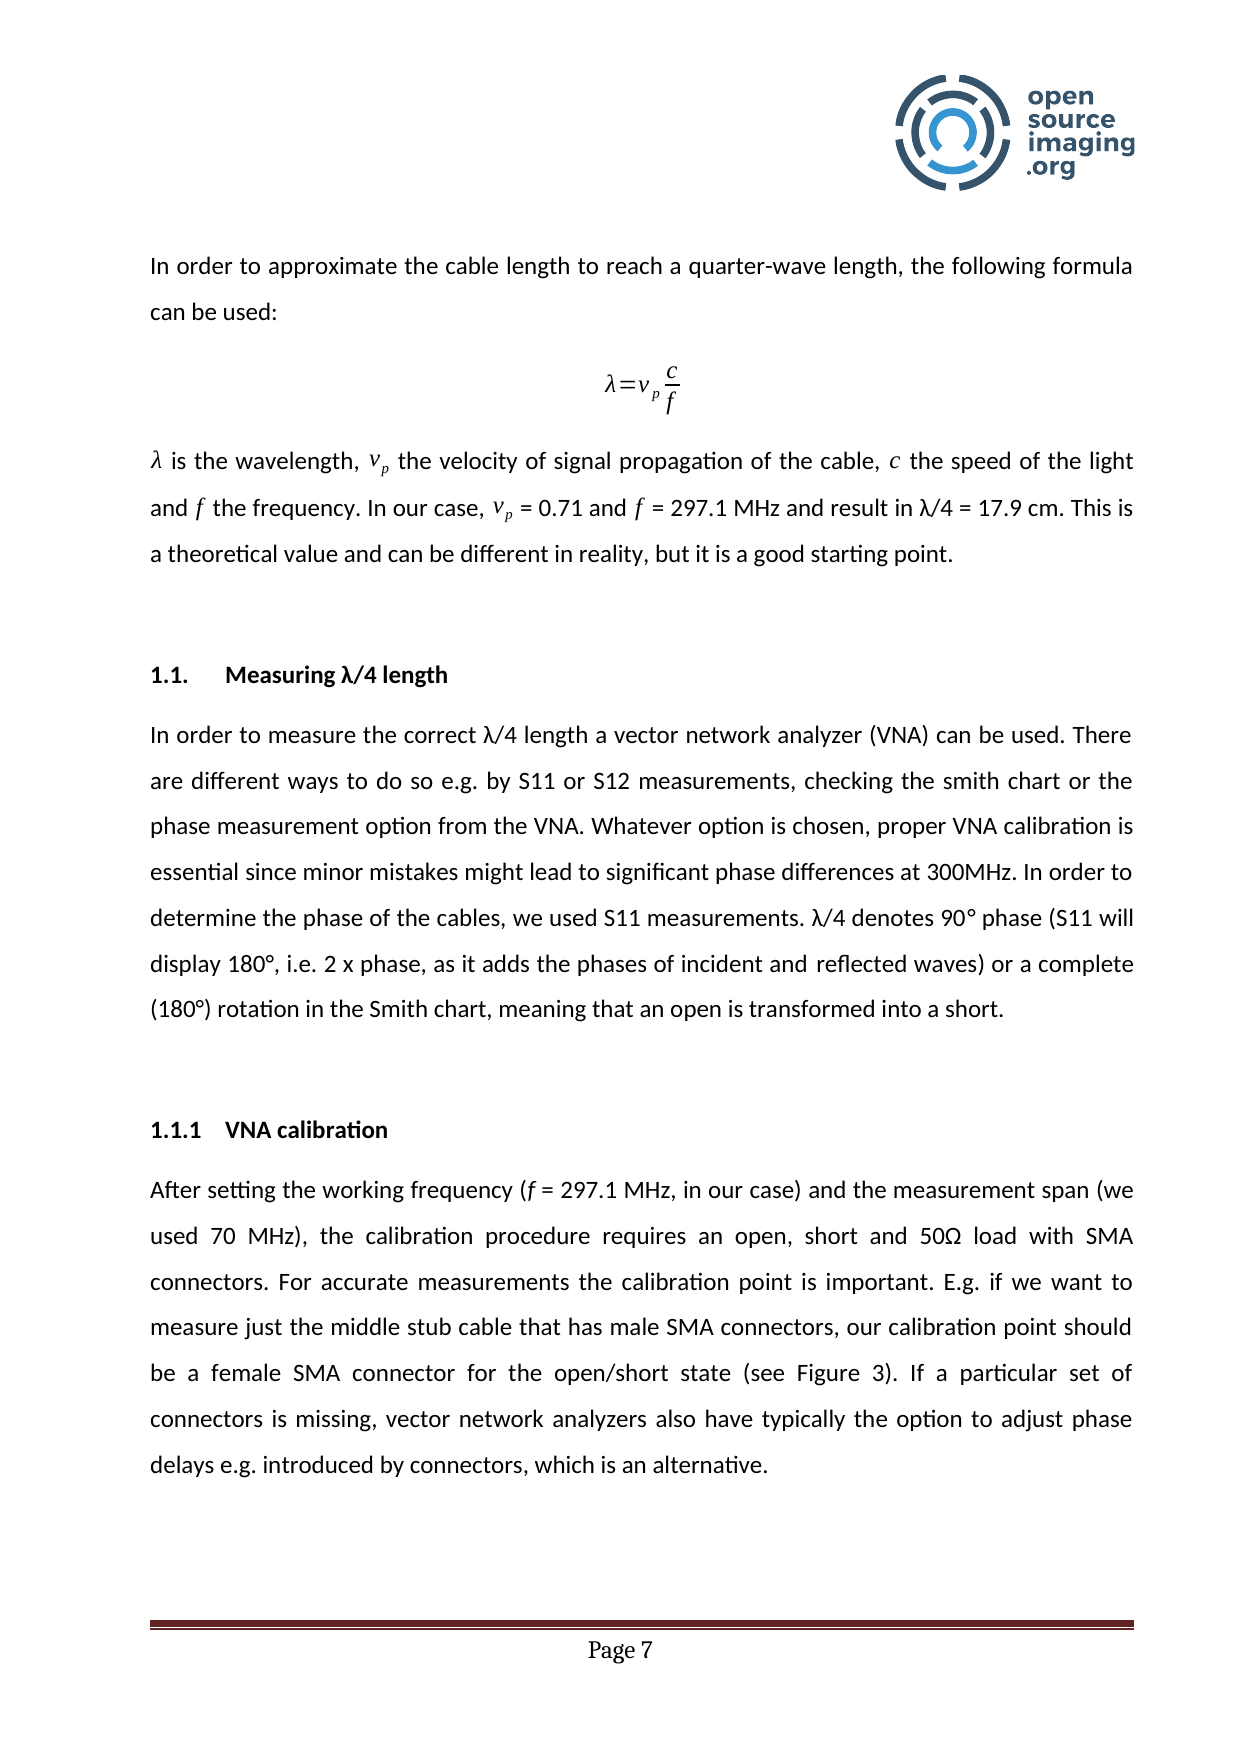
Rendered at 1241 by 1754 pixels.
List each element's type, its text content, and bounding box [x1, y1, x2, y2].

list Measuring λ/4 length [150, 659, 1134, 689]
text After setting the working frequency (f = 297.1 MHz, in our case) and the measurement span (we used 70 MHz), the calibration procedure requires an open, short and 50Ω load with SMA connectors. For accurate measurements the calibration point is important. E.g. if we want to measure just the middle stub cable that has male SMA connectors, our calibration point should be a female SMA connector for the open/short state (see Figure 3). If a particular set of connectors is missing, vector network analyzers also have typically the option to adjust phase delays e.g. introduced by connectors, which is an alternative. [150, 1174, 1134, 1479]
picture [895, 75, 1135, 191]
text 1.1.1 VNA calibration [150, 1114, 1134, 1144]
text In order to approximate the cable length to reach a quarter-wave length, the following formula can be used: [150, 250, 1134, 326]
text is the wavelength, the velocity of signal propagation of the cable, the speed of the light and the frequency. In our case, = 0.71 and = 297.1 MHz and result in λ/4 = 17.9 cm. This is a theoretical value and can be different in reality, but it is a good starting point. [150, 445, 1134, 569]
text In order to measure the correct λ/4 length a vector network analyzer (VNA) can be used. There are different ways to do so e.g. by S11 or S12 measurements, checking the smith chart or the phase measurement option from the VNA. Whatever option is chosen, proper VNA calibration is essential since minor mistakes might lead to significant phase differences at 300MHz. In order to determine the phase of the cables, we used S11 measurements. λ/4 denotes 90° phase (S11 will display 180°, i.e. 2 x phase, as it adds the phases of incident and reflected waves) or a complete (180°) rotation in the Smith chart, meaning that an open is transformed into a short. [150, 719, 1134, 1024]
